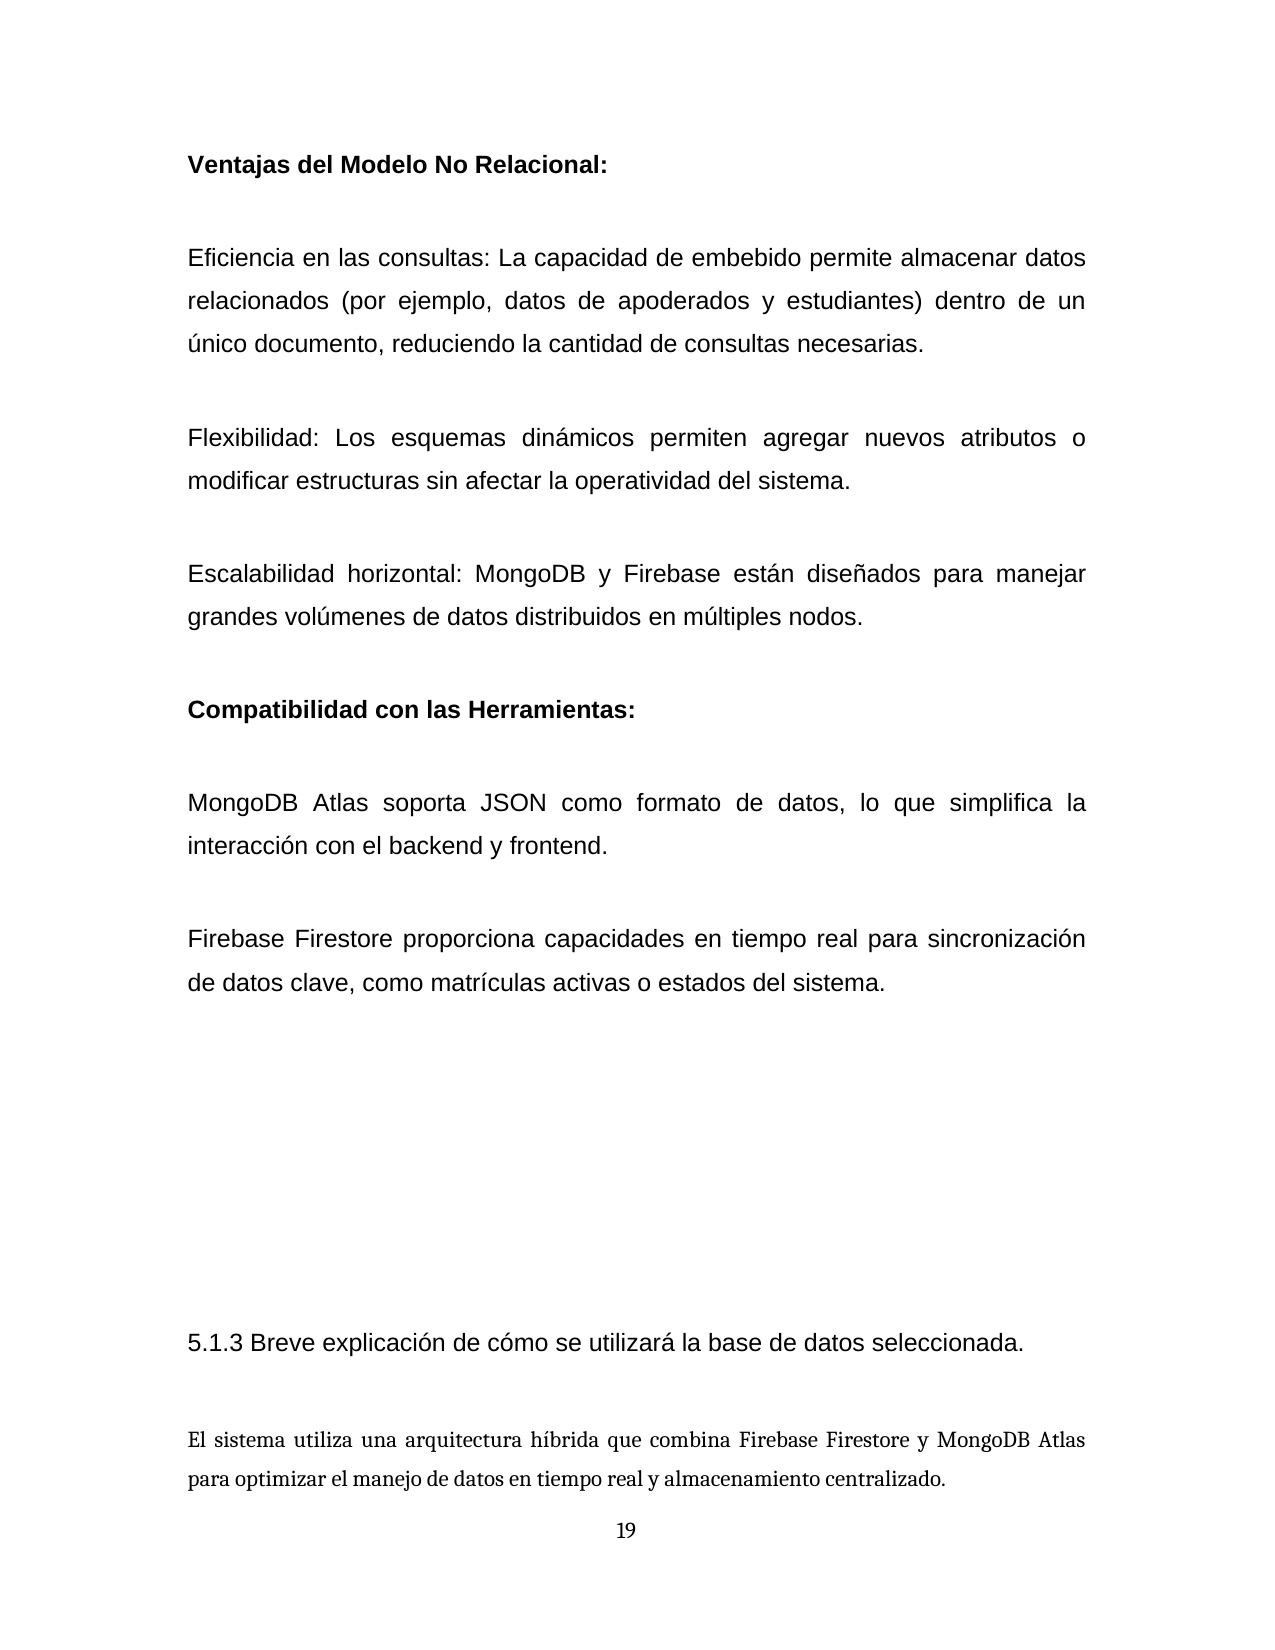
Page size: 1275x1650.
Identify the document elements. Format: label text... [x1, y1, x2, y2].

subtitle Compatibilidad con las Herramientas: [187, 695, 1087, 724]
subtitle Eficiencia en las consultas: La capacidad de embebido permite almacenar datos relacionados (por ejemplo, datos de apoderados y estudiantes) dentro de un único documento, reduciendo la cantidad de consultas necesarias. [187, 243, 1087, 358]
subtitle 5.1.3 Breve explicación de cómo se utilizará la base de datos seleccionada. [187, 1328, 1087, 1357]
subtitle Escalabilidad horizontal: MongoDB y Firebase están diseñados para manejar grandes volúmenes de datos distribuidos en múltiples nodos. [187, 559, 1087, 631]
subtitle Ventajas del Modelo No Relacional: [187, 150, 1087, 179]
subtitle Firebase Firestore proporciona capacidades en tiempo real para sincronización de datos clave, como matrículas activas o estados del sistema. [187, 924, 1087, 996]
text El sistema utiliza una arquitectura híbrida que combina Firebase Firestore y MongoDB Atlas para optimizar el manejo de datos en tiempo real y almacenamiento centralizado. [187, 1426, 1087, 1492]
subtitle Flexibilidad: Los esquemas dinámicos permiten agregar nuevos atributos o modificar estructuras sin afectar la operatividad del sistema. [187, 422, 1087, 494]
subtitle MongoDB Atlas soporta JSON como formato de datos, lo que simplifica la interacción con el backend y frontend. [187, 788, 1087, 860]
